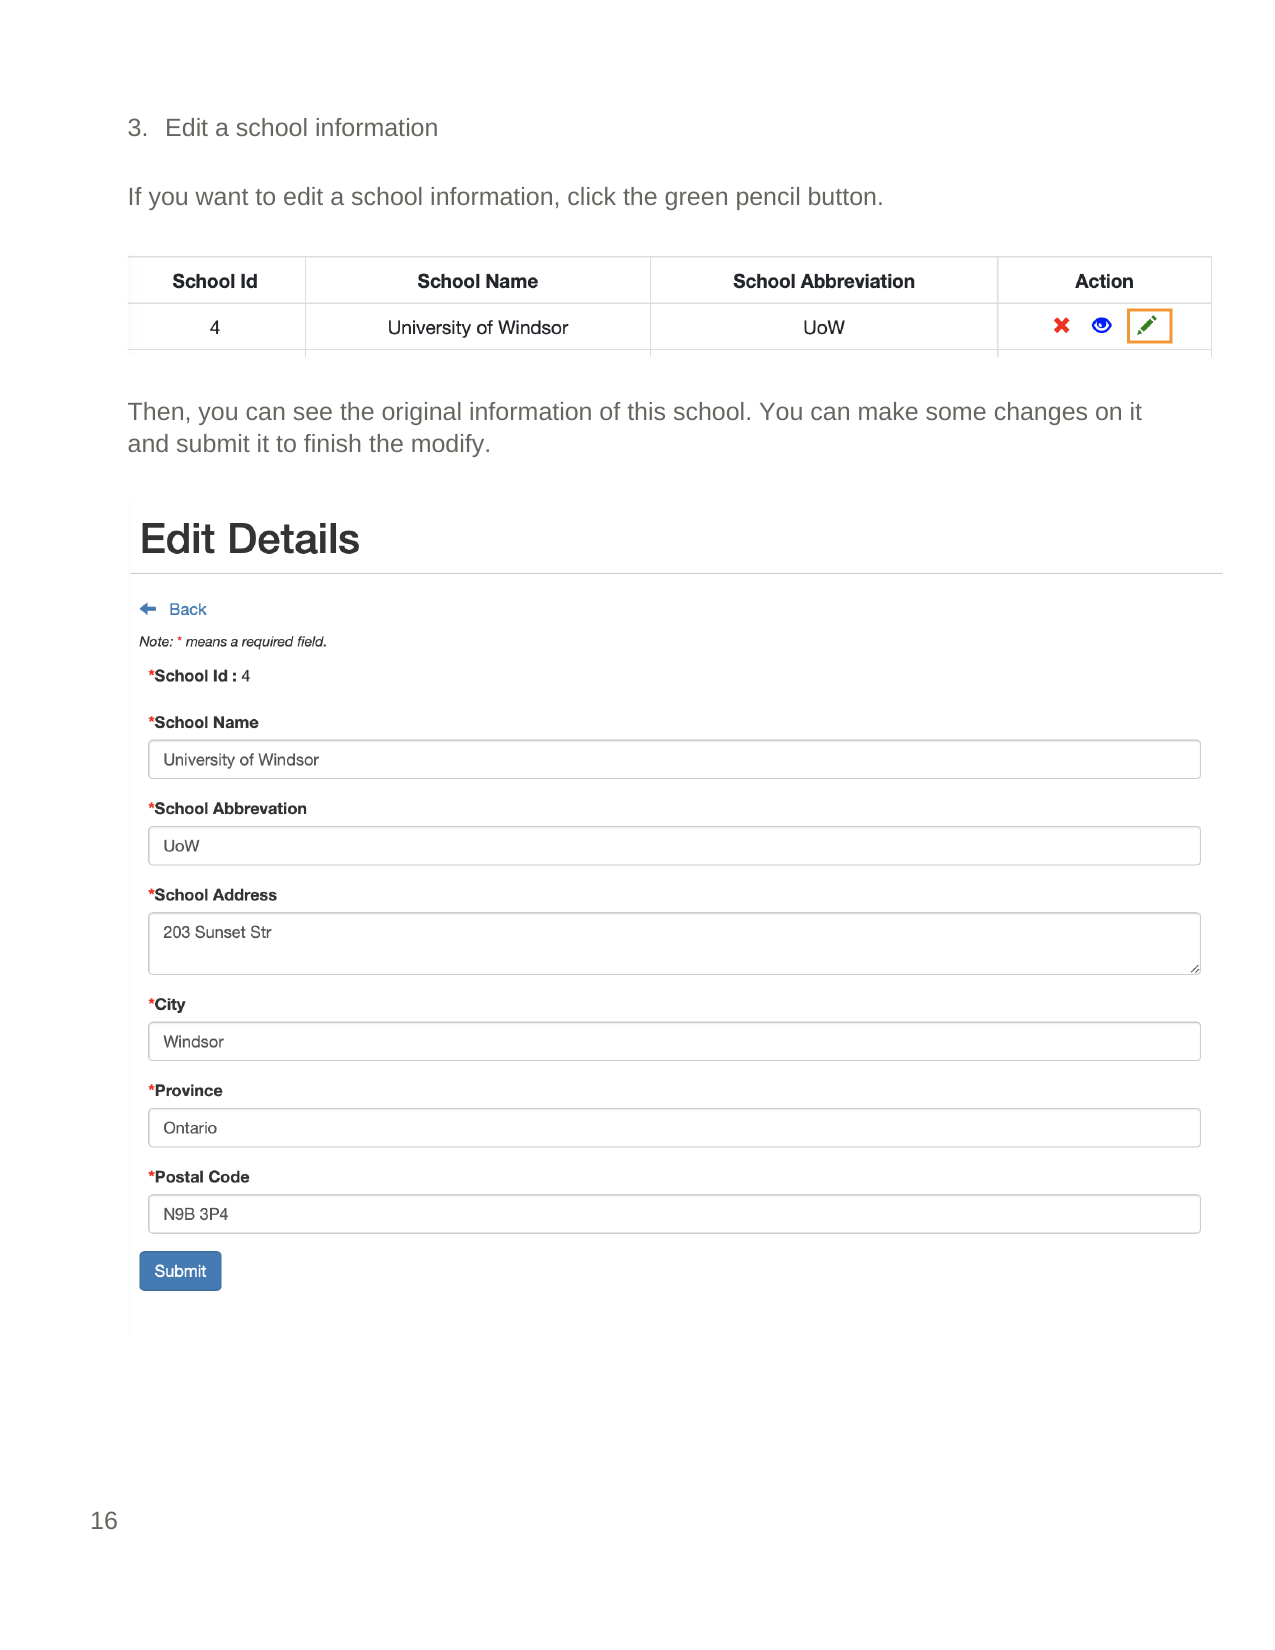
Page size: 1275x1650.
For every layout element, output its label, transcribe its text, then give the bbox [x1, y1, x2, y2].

list Edit a school information [127, 112, 1185, 141]
picture [127, 250, 1223, 357]
picture [127, 498, 1223, 1336]
text If you want to edit a school information, click the green pencil button. [127, 182, 1185, 210]
text Then, you can see the original information of this school. You can make some changes on it and submit it to finish the modify. [127, 397, 1185, 458]
